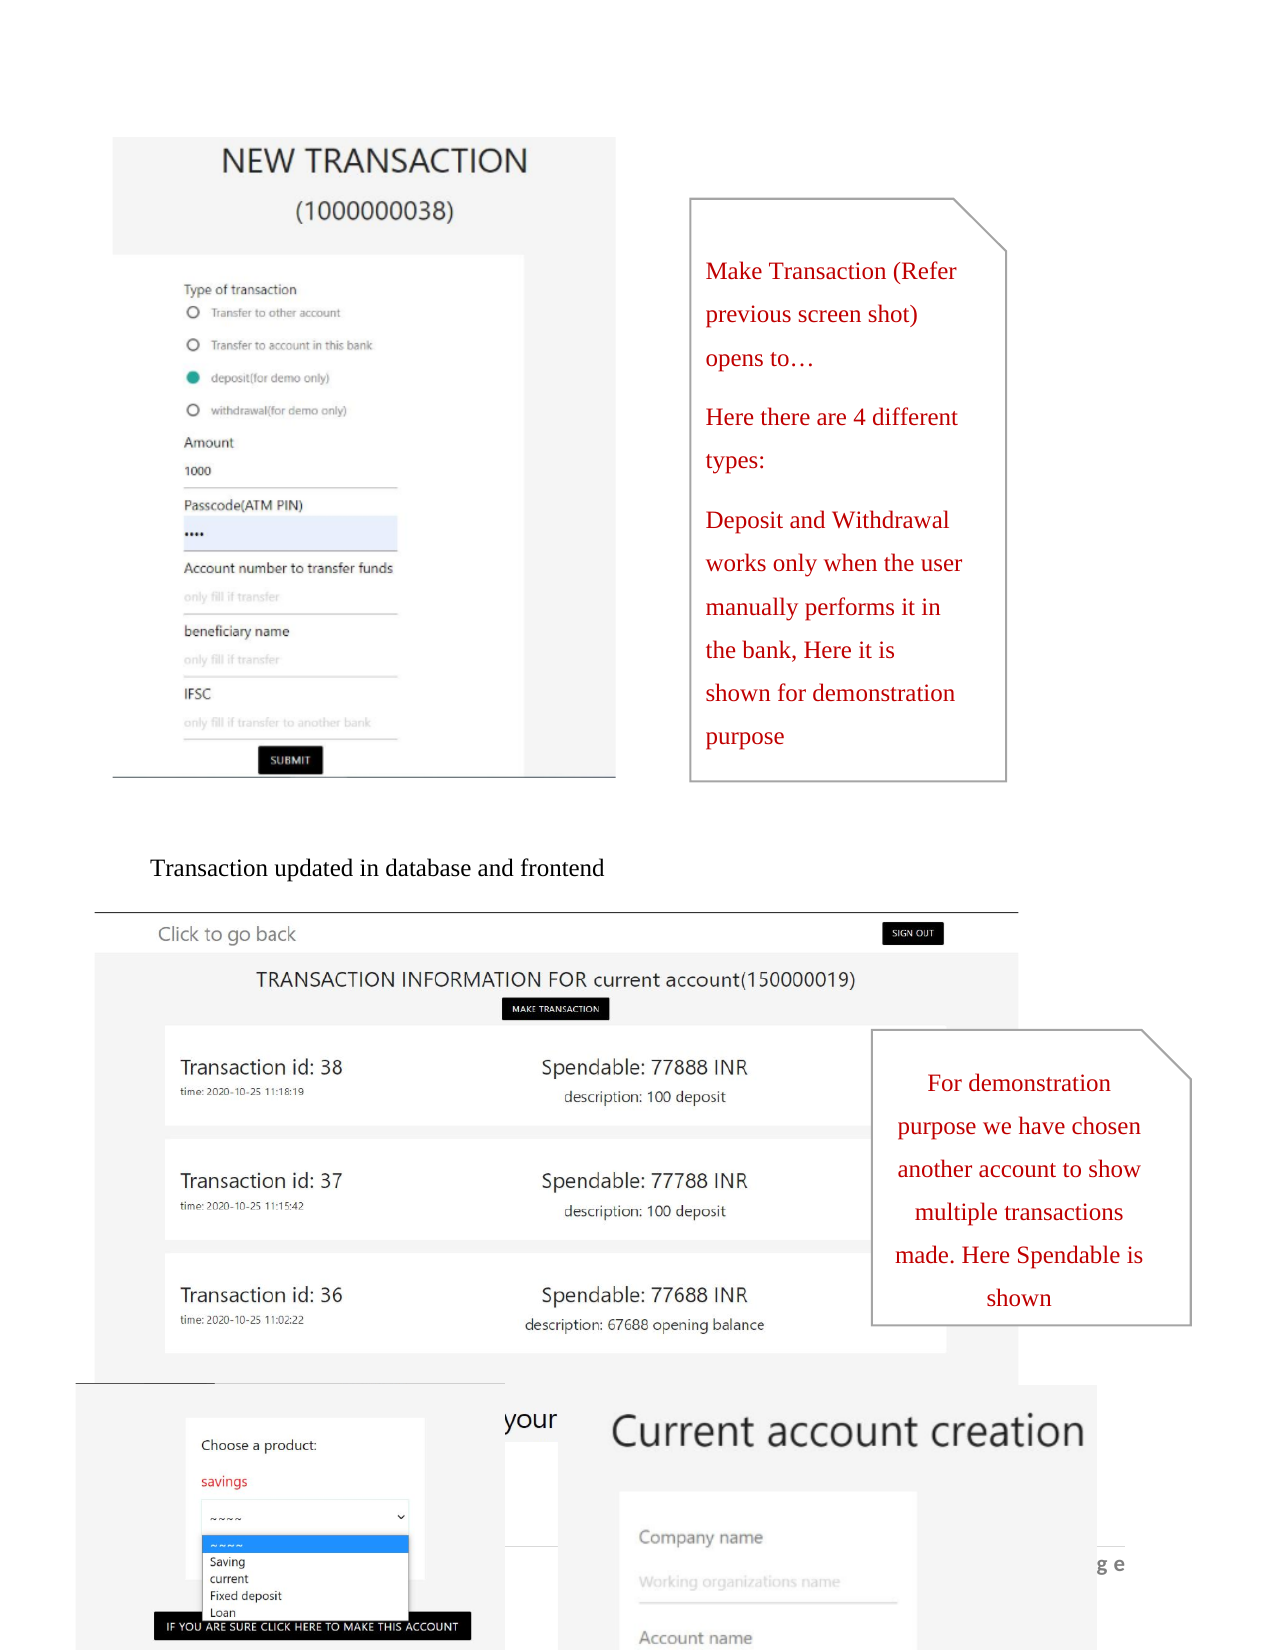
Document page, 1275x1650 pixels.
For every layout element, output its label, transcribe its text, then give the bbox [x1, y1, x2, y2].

picture [75, 912, 1097, 1650]
picture [112, 137, 616, 778]
text Transaction updated in database and frontend [150, 853, 1125, 882]
